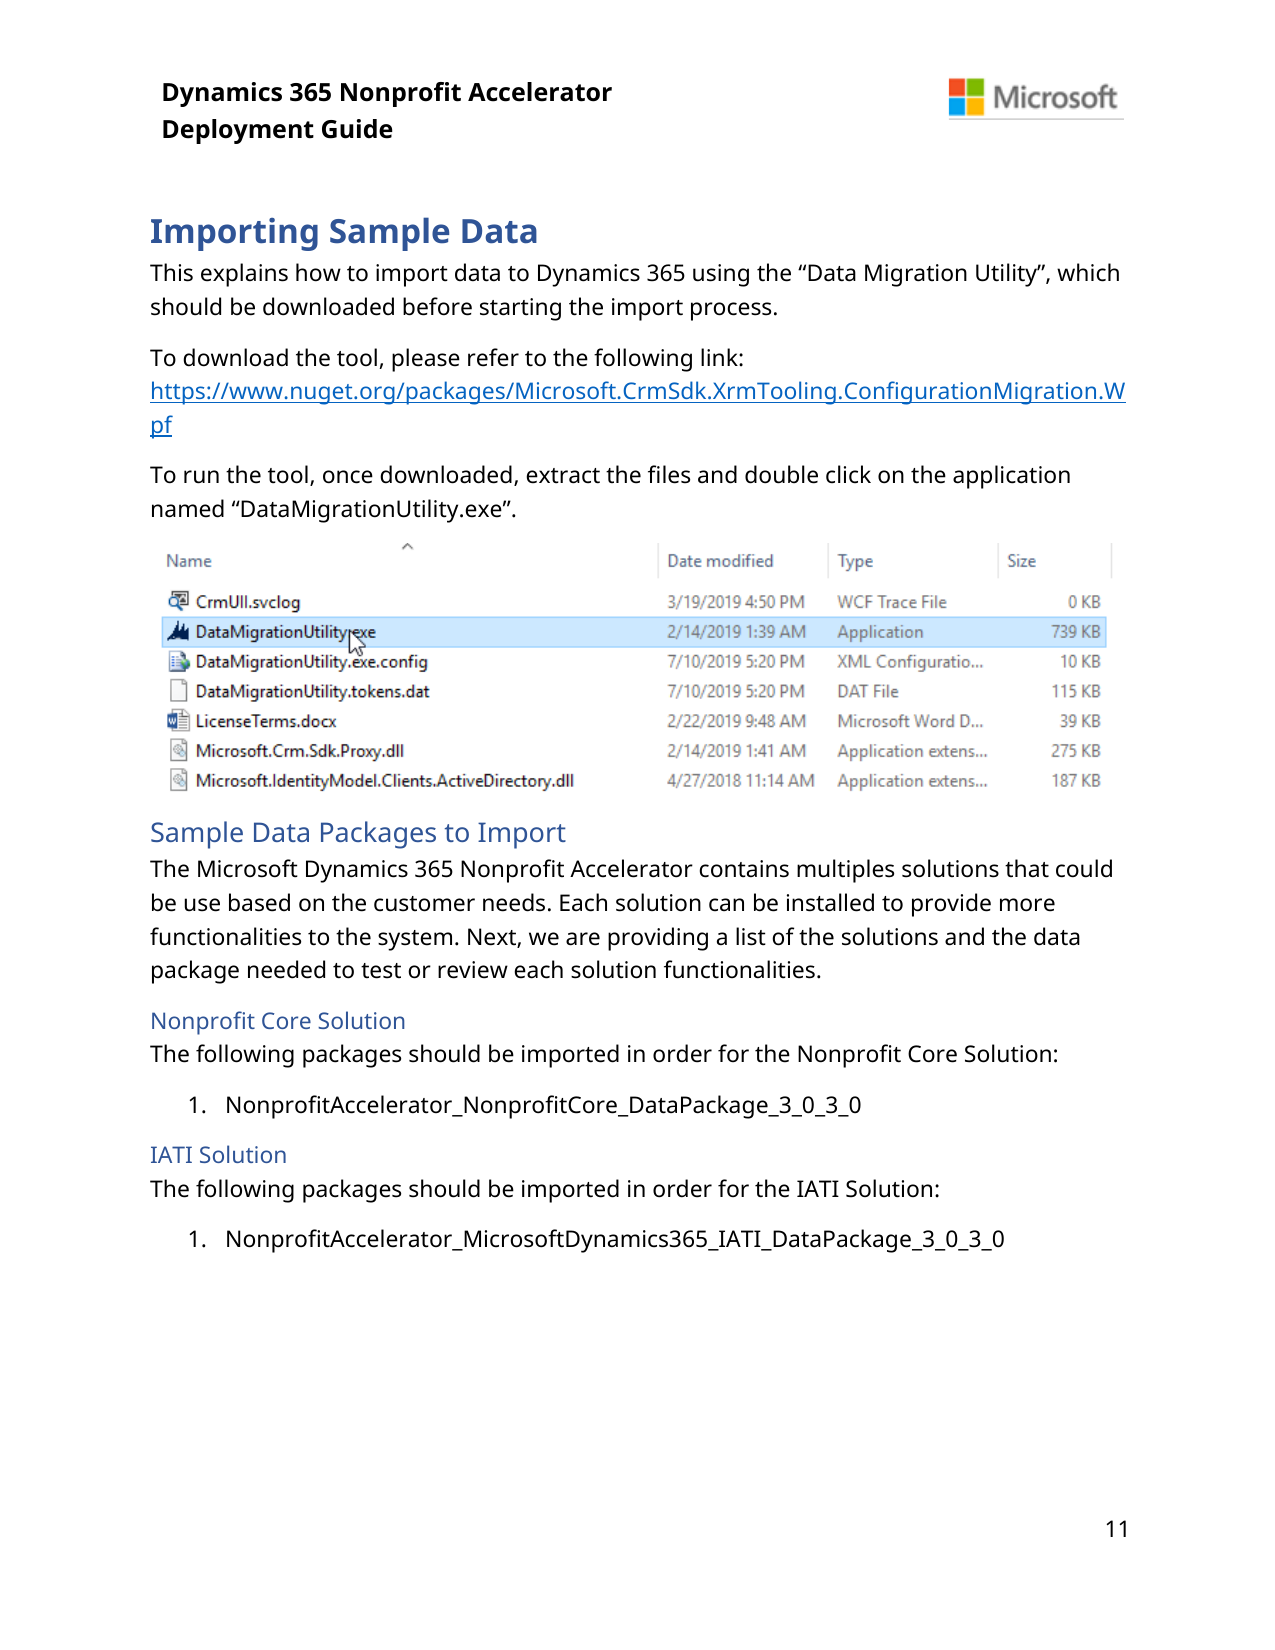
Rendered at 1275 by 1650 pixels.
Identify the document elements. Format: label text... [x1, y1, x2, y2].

subtitle IATI Solution [150, 1139, 1130, 1170]
text This explains how to import data to Dynamics 365 using the “Data Migration Utility”, which should be downloaded before starting the import process. [150, 257, 1130, 322]
text To download the tool, please refer to the following link: https://www.nuget.org/packages/Microsoft.CrmSdk.XrmTooling.ConfigurationMigration.Wpf [150, 341, 1130, 440]
subtitle Sample Data Packages to Import [150, 813, 1130, 850]
list NonprofitAccelerator_NonprofitCore_DataPackage_3_0_3_0 [187, 1089, 1130, 1120]
picture [152, 543, 1128, 794]
text The following packages should be imported in order for the Nonprofit Core Solution: [150, 1038, 1130, 1069]
subtitle Nonprofit Core Solution [150, 1004, 1130, 1036]
text The following packages should be imported in order for the IATI Solution: [150, 1173, 1130, 1204]
text The Microsoft Dynamics 365 Nonprofit Accelerator contains multiples solutions that could be use based on the customer needs. Each solution can be installed to provide more functionalities to the system. Next, we are providing a list of the solutions and the data package needed to test or review each solution functionalities. [150, 853, 1130, 985]
subtitle Importing Sample Data [150, 208, 1130, 254]
list NonprofitAccelerator_MicrosoftDynamics365_IATI_DataPackage_3_0_3_0 [187, 1223, 1130, 1254]
text To run the tool, once downloaded, extract the files and double click on the application named “DataMigrationUtility.exe”. [150, 459, 1130, 524]
picture [948, 75, 1124, 121]
